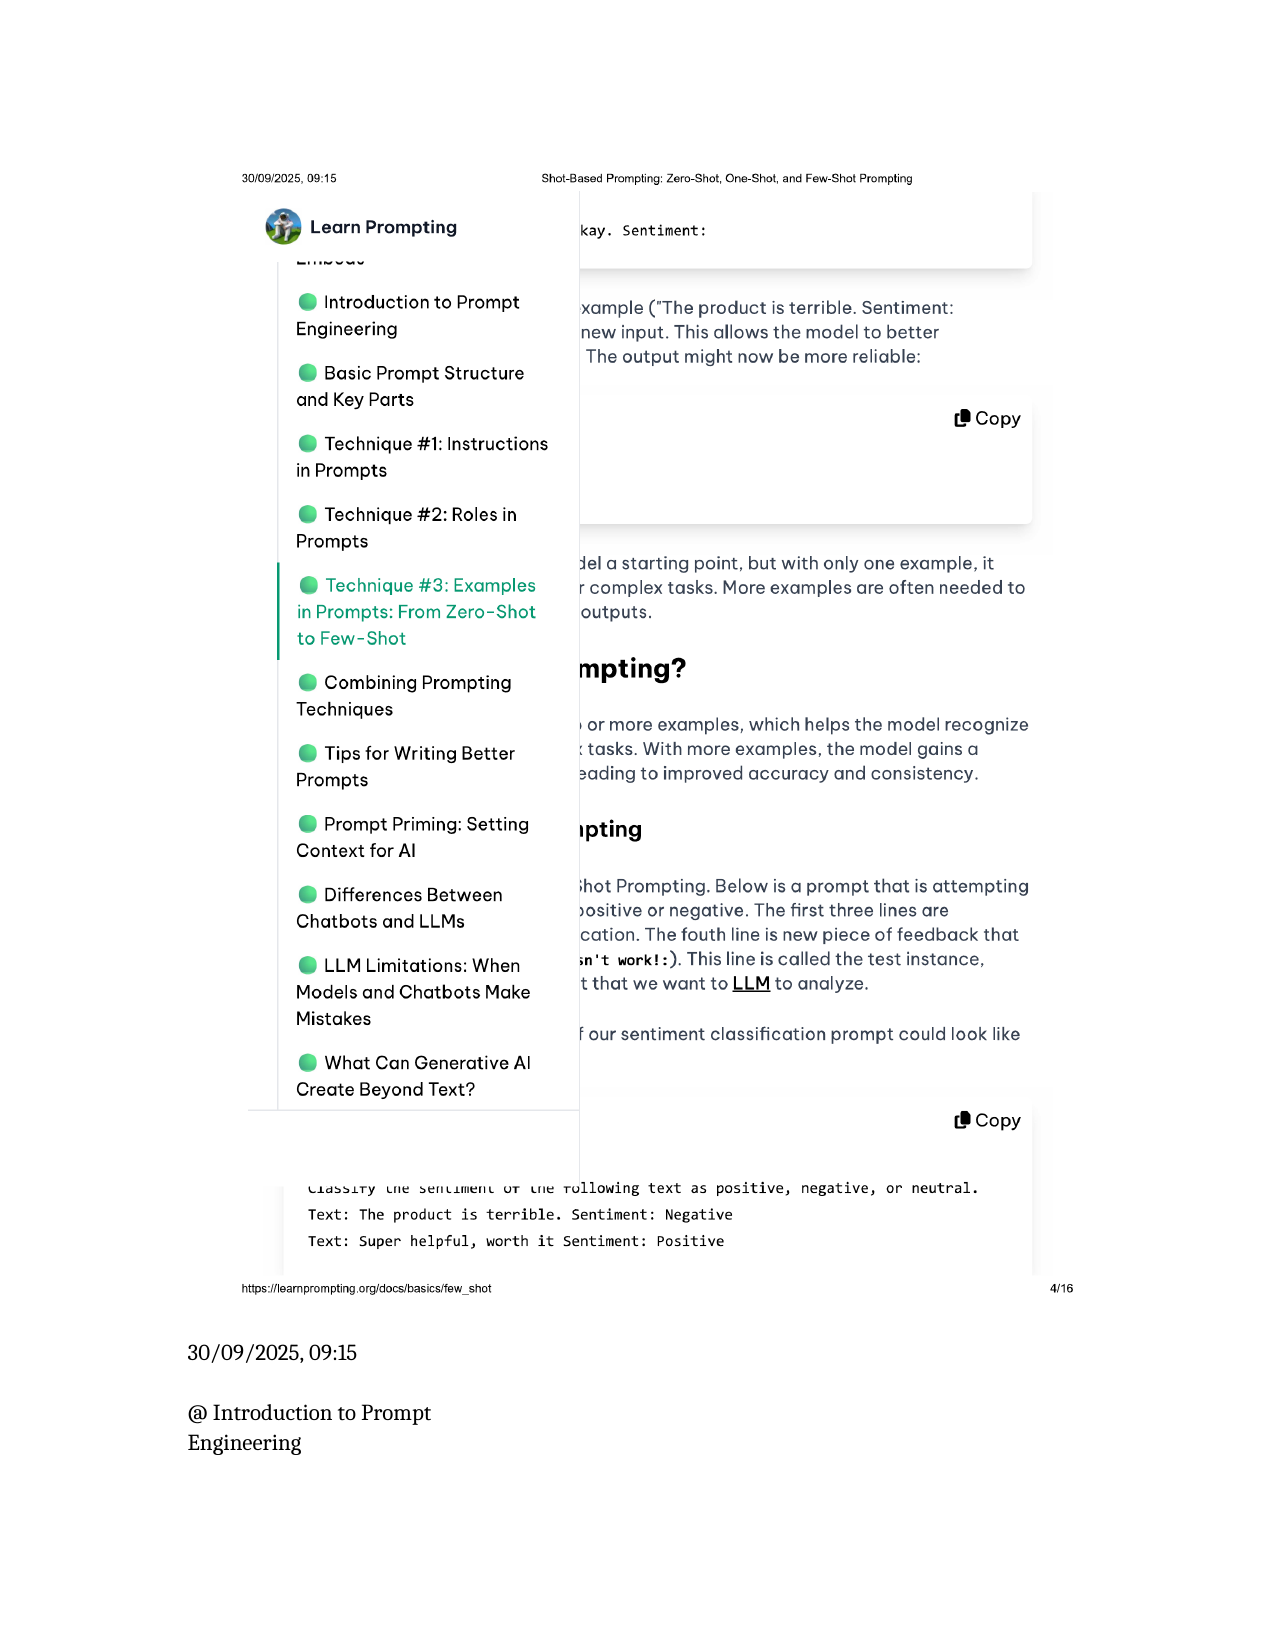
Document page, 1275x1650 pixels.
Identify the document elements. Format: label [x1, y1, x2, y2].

text [187, 1339, 1087, 1487]
picture [206, 150, 1107, 1315]
